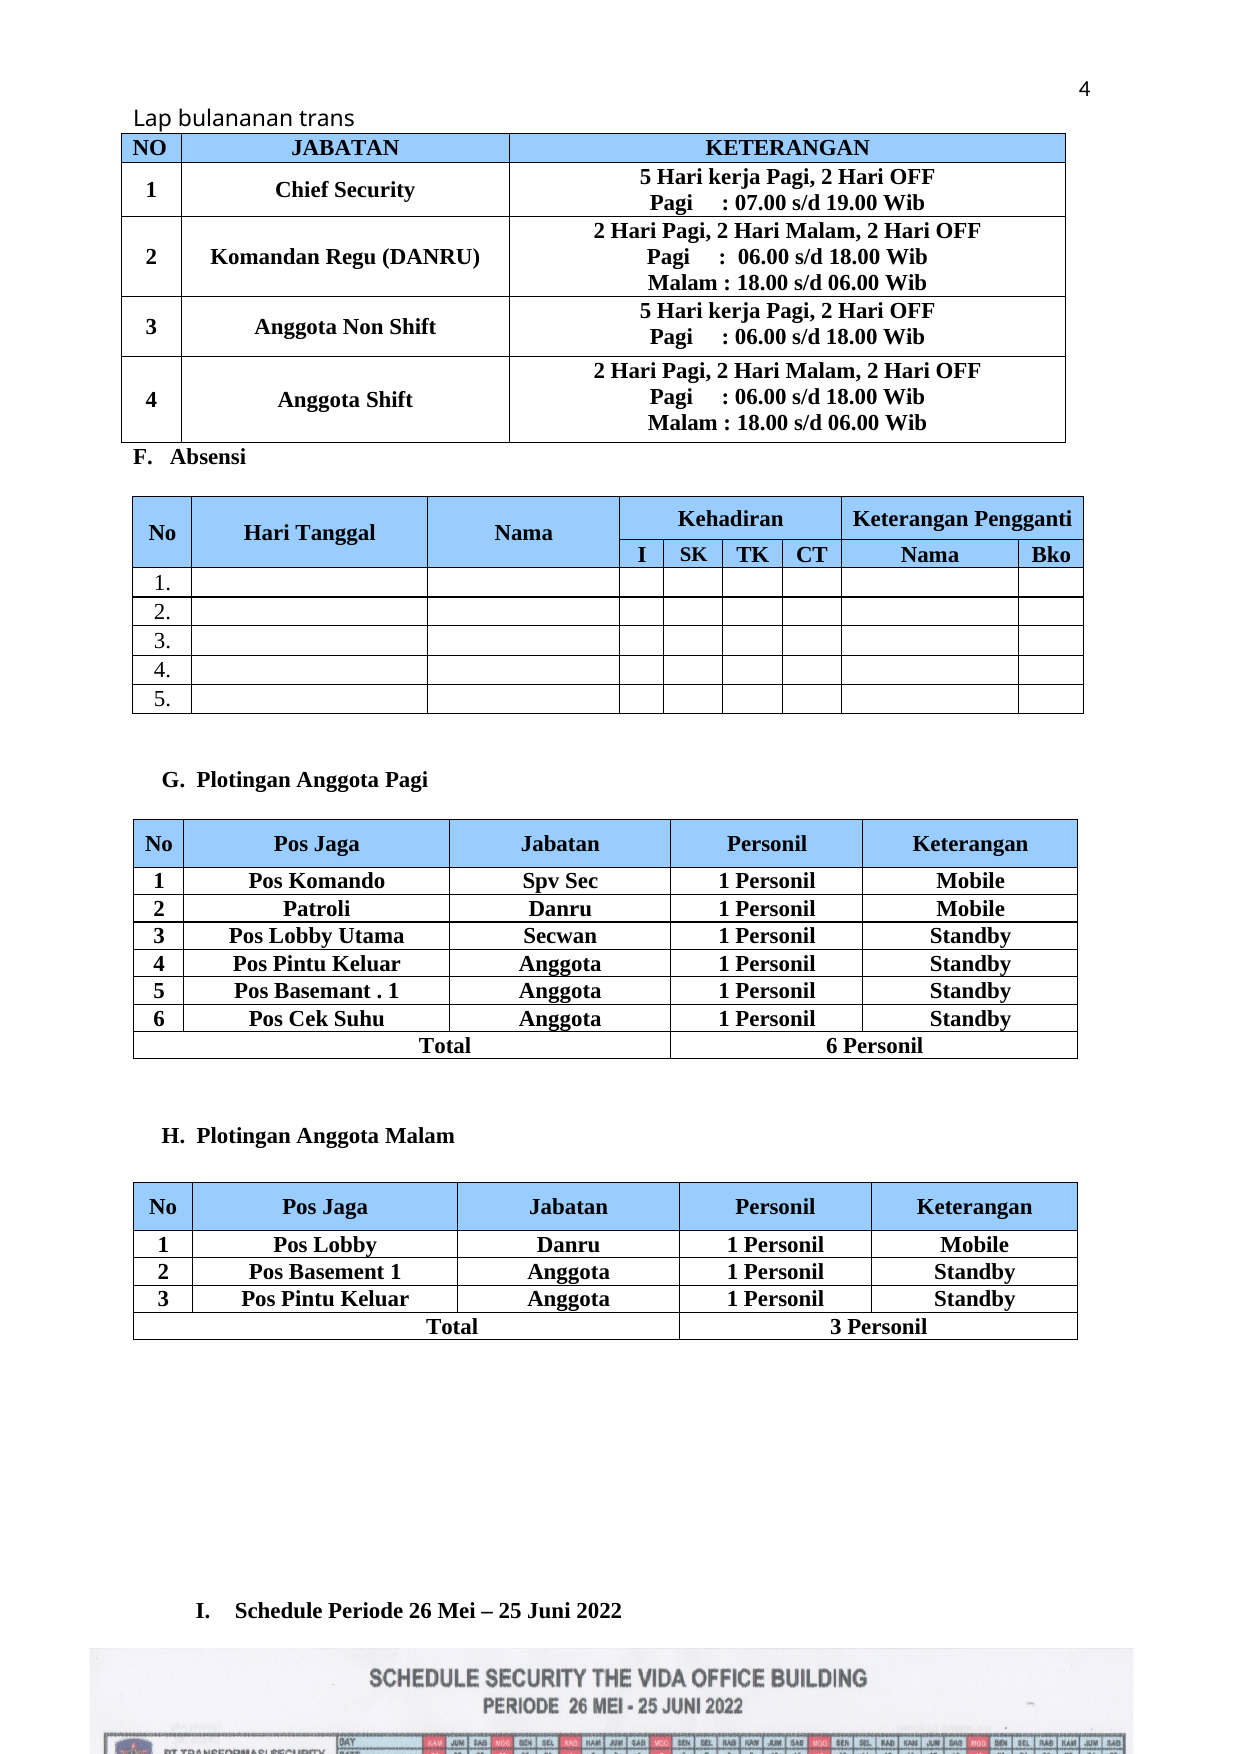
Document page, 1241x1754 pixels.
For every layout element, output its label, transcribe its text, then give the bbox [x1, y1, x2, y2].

table_cell Nama [842, 540, 1018, 567]
table_cell [842, 656, 1018, 683]
table_cell 1 Personil [671, 950, 862, 976]
table_cell Standby [872, 1286, 1077, 1312]
table_cell Pos Cek Suhu [184, 1005, 449, 1031]
table_cell 3. [133, 626, 191, 654]
table_cell Patroli [184, 895, 449, 921]
table_cell 2 Hari Pagi, 2 Hari Malam, 2 Hari OFF Pagi : 06.00 s/d 18.00 Wib Malam : 18.00 s/d 06.00 Wib [510, 217, 1065, 296]
table_cell [620, 656, 663, 683]
table_cell Danru [450, 895, 670, 921]
table_cell Mobile [872, 1231, 1077, 1257]
table_cell 6 [134, 1005, 183, 1031]
table_cell [1019, 568, 1083, 596]
table_cell 1 [122, 163, 181, 216]
table_cell CT [783, 540, 841, 567]
table_cell Anggota Non Shift [182, 297, 509, 356]
table_cell [664, 598, 722, 625]
table_cell Standby [863, 1005, 1077, 1031]
table_header KETERANGAN [510, 134, 1065, 162]
table_cell 1 Personil [671, 895, 862, 921]
table_cell [192, 568, 427, 596]
list Schedule Periode 26 Mei – 25 Juni 2022 [195, 1597, 1090, 1623]
table_cell 3 [122, 297, 181, 356]
table_header Hari Tanggal [192, 497, 427, 567]
table_cell [664, 685, 722, 713]
text F. Absensi [133, 133, 1090, 469]
picture [89, 1648, 1134, 1754]
table_cell 1 Personil [671, 923, 862, 949]
table_cell Spv Sec [450, 868, 670, 894]
table_header No [134, 1183, 192, 1230]
table_cell 1 Personil [671, 1005, 862, 1031]
table_cell [842, 626, 1018, 654]
table_header JABATAN [182, 134, 509, 162]
table_cell [842, 568, 1018, 596]
table_cell [783, 656, 841, 683]
table_cell Pos Pintu Keluar [193, 1286, 457, 1312]
table_cell 5 Hari kerja Pagi, 2 Hari OFF Pagi : 07.00 s/d 19.00 Wib [510, 163, 1065, 216]
table_cell Pos Basement 1 [193, 1258, 457, 1284]
table_cell Pos Pintu Keluar [184, 950, 449, 976]
table_header Keterangan Pengganti [842, 497, 1083, 539]
table_header No [133, 497, 191, 567]
table_header Keterangan [863, 820, 1077, 867]
table_header Personil [671, 820, 862, 867]
table_cell Total [134, 1032, 670, 1058]
table_cell [192, 685, 427, 713]
table_cell 5. [133, 685, 191, 713]
table_cell 4. [133, 656, 191, 683]
text H. Plotingan Anggota Malam [133, 1122, 1090, 1148]
table_cell 1 [134, 1231, 192, 1257]
table_cell [192, 656, 427, 683]
table_cell 3 [134, 923, 183, 949]
table_cell [1019, 626, 1083, 654]
table_cell [620, 685, 663, 713]
table_cell [428, 685, 619, 713]
table_cell [620, 568, 663, 596]
table_cell [664, 626, 722, 654]
table_cell TK [723, 540, 782, 567]
table_cell Pos Lobby [193, 1231, 457, 1257]
table_header Personil [680, 1183, 871, 1230]
text G. Plotingan Anggota Pagi [133, 766, 1090, 793]
table_cell [783, 598, 841, 625]
table_cell 1 Personil [671, 868, 862, 894]
table_cell 1 [134, 868, 183, 894]
table_cell 4 [122, 357, 181, 442]
table_cell [1019, 598, 1083, 625]
table_cell 5 Hari kerja Pagi, 2 Hari OFF Pagi : 06.00 s/d 18.00 Wib [510, 297, 1065, 356]
table_cell 1 Personil [671, 977, 862, 1003]
table_cell Mobile [863, 868, 1077, 894]
table_header Nama [428, 497, 619, 567]
table_cell 6 Personil [671, 1032, 1077, 1058]
table_cell [723, 656, 782, 683]
table_cell [428, 626, 619, 654]
table_cell 2. [133, 598, 191, 625]
table_cell [664, 568, 722, 596]
table_cell Mobile [863, 895, 1077, 921]
table_header Keterangan [872, 1183, 1077, 1230]
table_cell [620, 626, 663, 654]
table_cell Pos Komando [184, 868, 449, 894]
table_cell I [620, 540, 663, 567]
table_cell [620, 598, 663, 625]
table_cell Standby [863, 923, 1077, 949]
table_cell SK [664, 540, 722, 567]
table_header Pos Jaga [193, 1183, 457, 1230]
table_header Jabatan [458, 1183, 679, 1230]
table_cell [783, 568, 841, 596]
table_cell 1. [133, 568, 191, 596]
table_cell [428, 568, 619, 596]
table_cell [723, 598, 782, 625]
table_cell [192, 598, 427, 625]
table_cell 2 [134, 1258, 192, 1284]
table_header Pos Jaga [184, 820, 449, 867]
table_cell 3 Personil [680, 1313, 1077, 1339]
table_cell [1019, 685, 1083, 713]
table_cell 1 Personil [680, 1231, 871, 1257]
table_cell Total [134, 1313, 679, 1339]
table_cell [1019, 656, 1083, 683]
table_cell 4 [134, 950, 183, 976]
table_cell [664, 656, 722, 683]
table_cell Standby [863, 950, 1077, 976]
table_cell [842, 598, 1018, 625]
table_cell 2 Hari Pagi, 2 Hari Malam, 2 Hari OFF Pagi : 06.00 s/d 18.00 Wib Malam : 18.00 s/d 06.00 Wib [510, 357, 1065, 442]
table_cell [842, 685, 1018, 713]
table_cell Danru [458, 1231, 679, 1257]
table_cell [723, 626, 782, 654]
table_cell Anggota [450, 977, 670, 1003]
table_cell [192, 626, 427, 654]
table_cell Anggota Shift [182, 357, 509, 442]
table_header No [134, 820, 183, 867]
table_cell 2 [134, 895, 183, 921]
table_cell Standby [863, 977, 1077, 1003]
table_cell 2 [122, 217, 181, 296]
table_cell Anggota [450, 1005, 670, 1031]
table_cell 3 [134, 1286, 192, 1312]
table_header Jabatan [450, 820, 670, 867]
table_cell 1 Personil [680, 1258, 871, 1284]
table_header NO [122, 134, 181, 162]
table_cell [428, 598, 619, 625]
table_cell Anggota [458, 1286, 679, 1312]
table_cell Pos Lobby Utama [184, 923, 449, 949]
table_cell Bko [1019, 540, 1083, 567]
table_cell Pos Basemant . 1 [184, 977, 449, 1003]
table_header Kehadiran [620, 497, 841, 539]
table_cell [723, 568, 782, 596]
table_cell Anggota [450, 950, 670, 976]
table_cell Standby [872, 1258, 1077, 1284]
table_cell Secwan [450, 923, 670, 949]
table_cell [428, 656, 619, 683]
table_cell 1 Personil [680, 1286, 871, 1312]
table_cell Chief Security [182, 163, 509, 216]
table_cell [723, 685, 782, 713]
table_cell Komandan Regu (DANRU) [182, 217, 509, 296]
table_cell [783, 626, 841, 654]
table_cell 5 [134, 977, 183, 1003]
table_cell Anggota [458, 1258, 679, 1284]
table_cell [783, 685, 841, 713]
